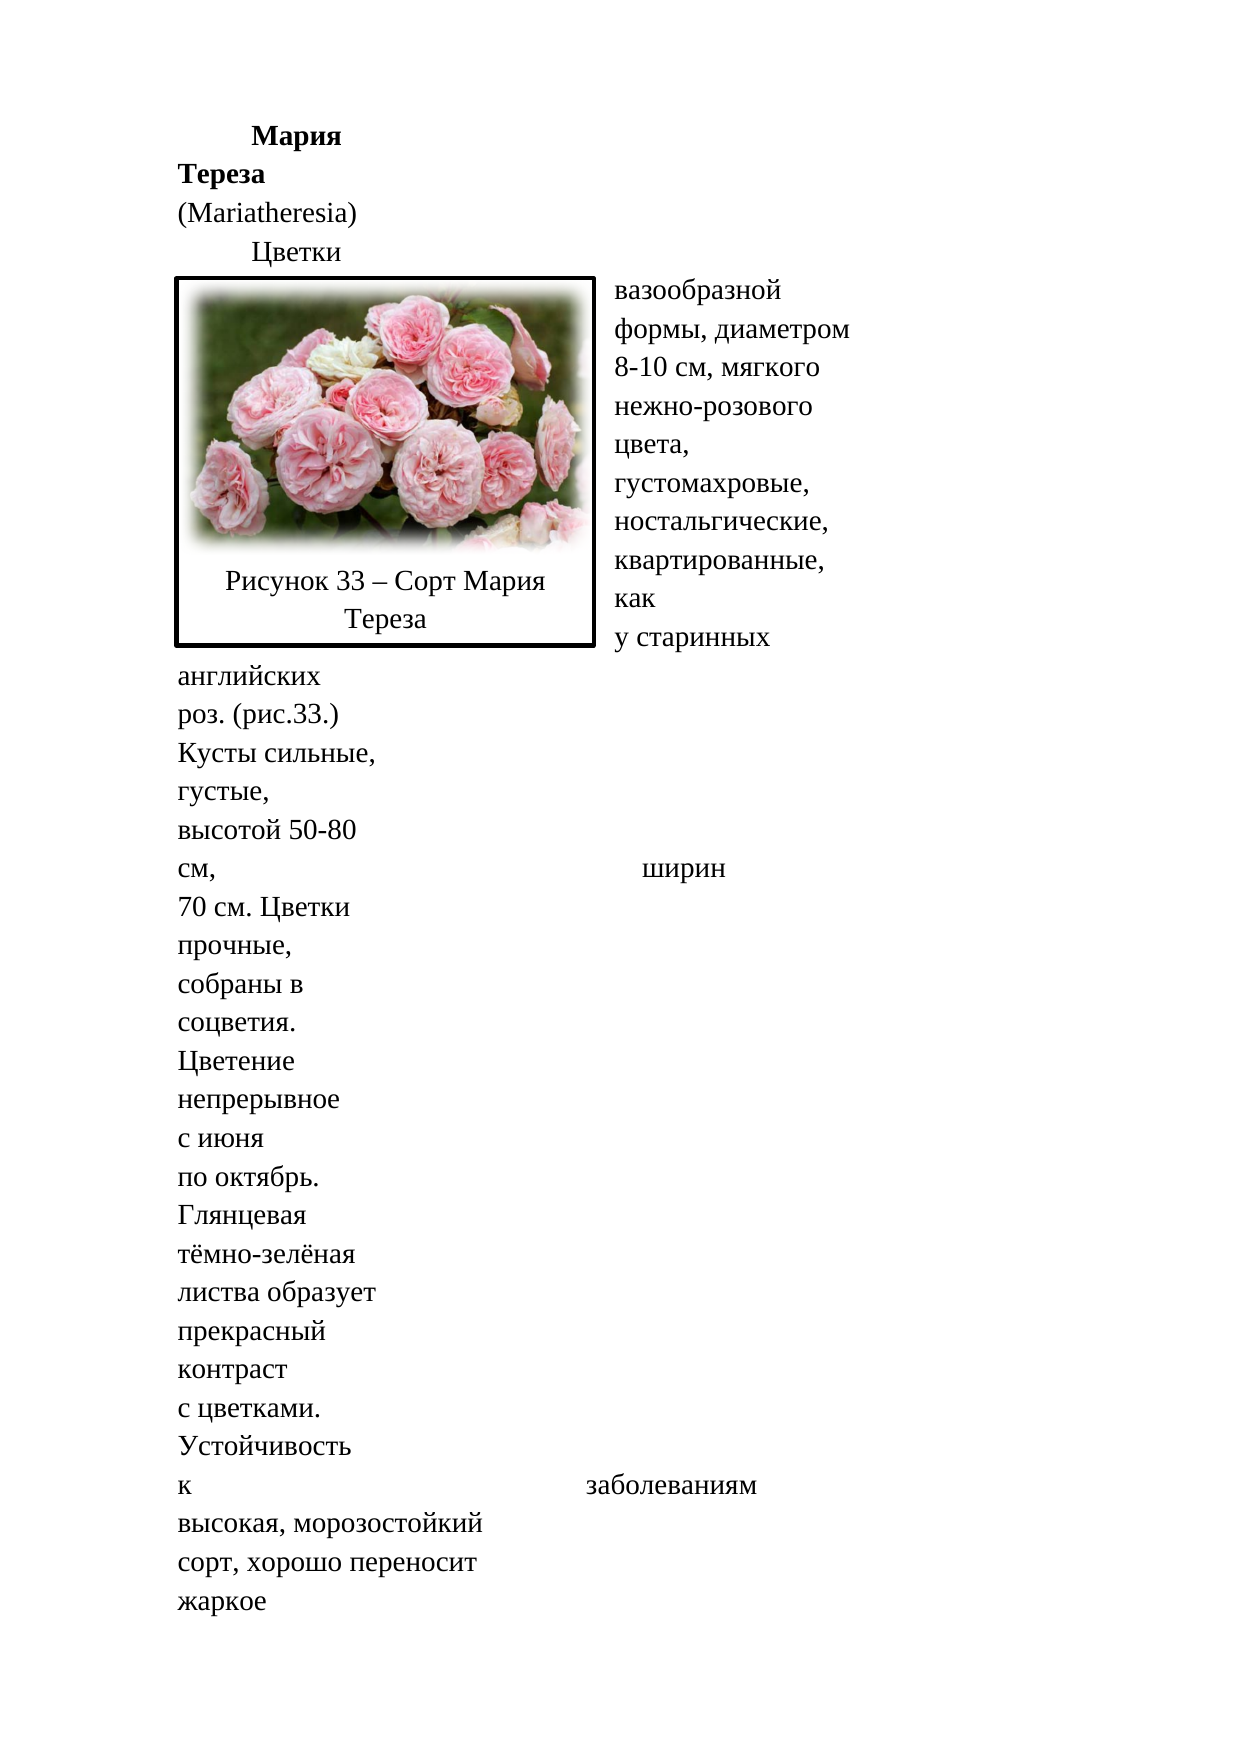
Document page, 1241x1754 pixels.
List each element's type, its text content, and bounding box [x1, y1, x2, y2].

text Мария стебли Тереза Розы (Mariatheresia) [177, 118, 1152, 229]
picture [203, 303, 570, 532]
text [177, 234, 1152, 1616]
